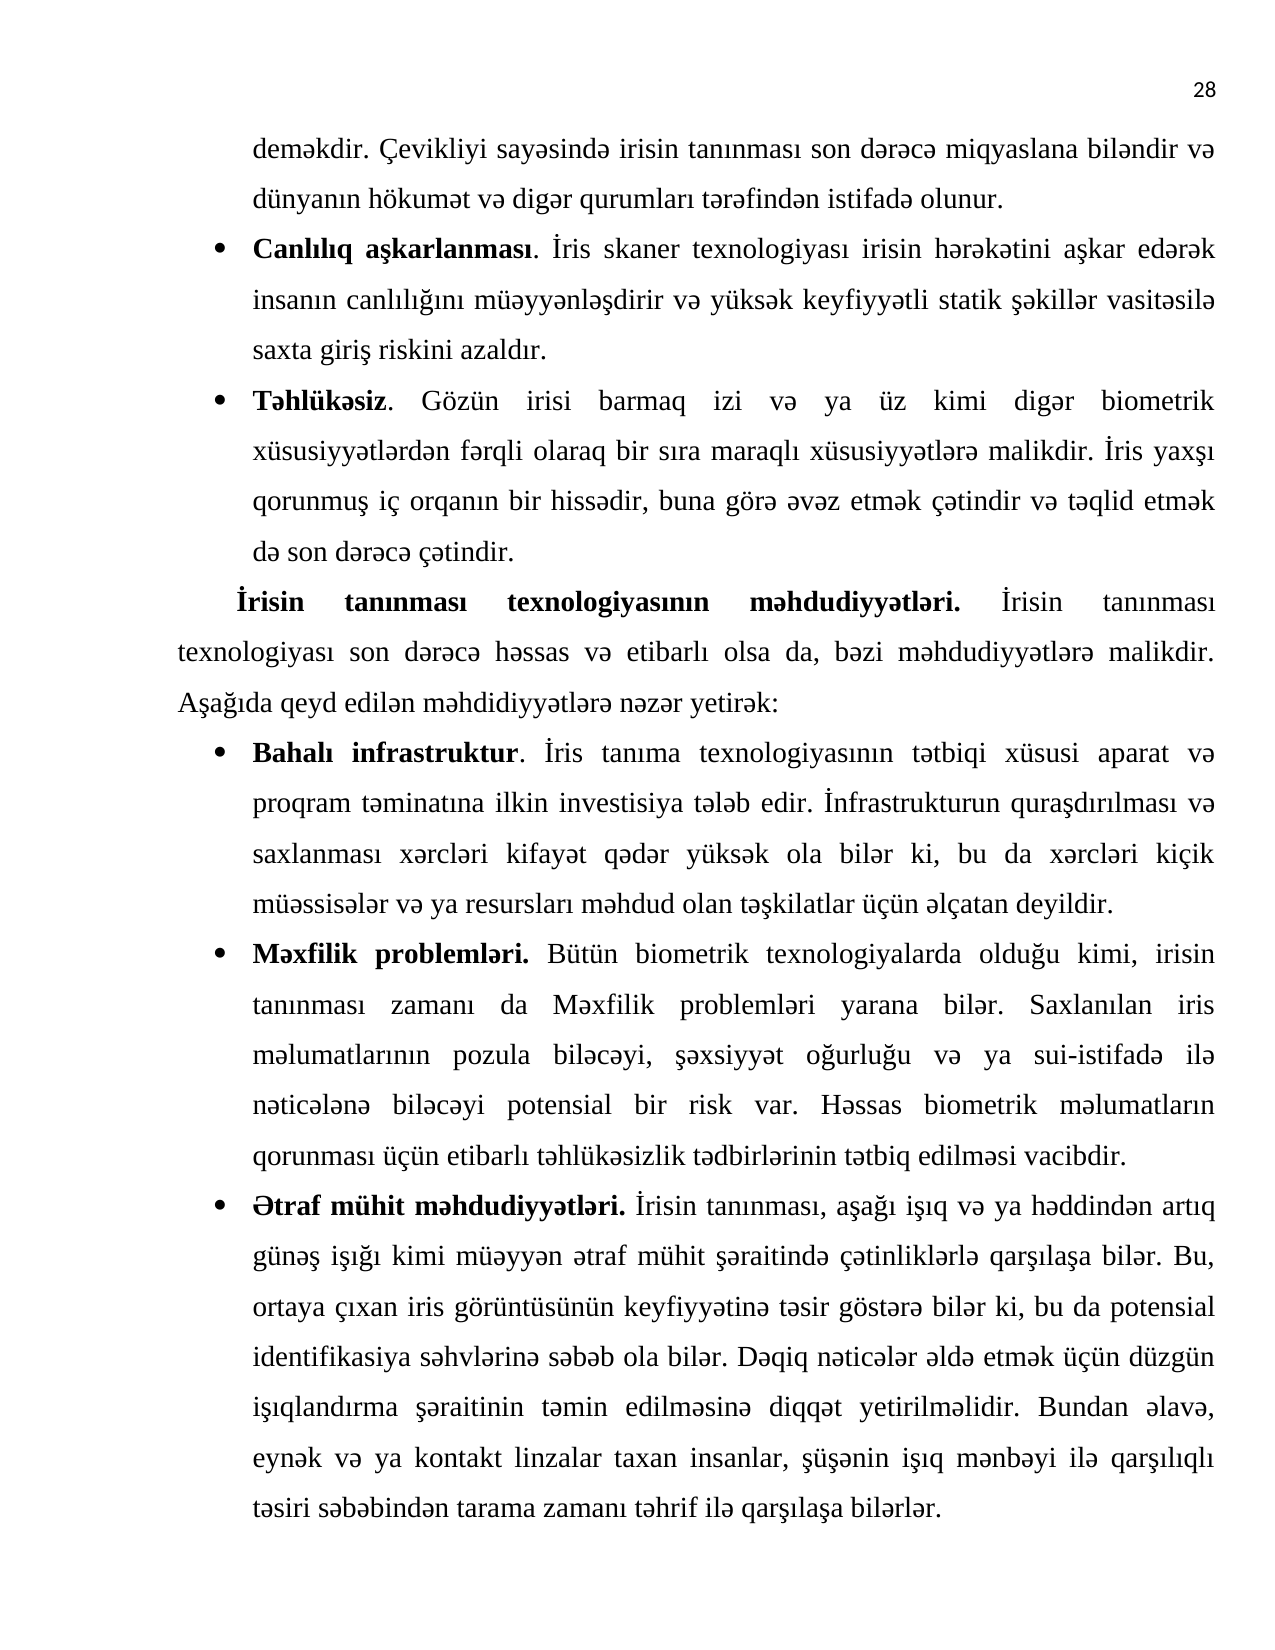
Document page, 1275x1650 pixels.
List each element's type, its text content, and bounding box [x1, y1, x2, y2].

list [215, 131, 1216, 215]
list Məxfilik problemləri. Bütün biometrik texnologiyalarda olduğu kimi, irisin tanınması zamanı da Məxfilik problemləri yarana bilər. Saxlanılan iris məlumatlarının pozula biləcəyi, şəxsiyyət oğurluğu və ya sui-istifadə ilə nəticələnə biləcəyi potensial bir risk var. Həssas biometrik məlumatların qorunması üçün etibarlı təhlükəsizlik tədbirlərinin tətbiq edilməsi vacibdir. [215, 936, 1216, 1171]
text İrisin tanınması texnologiyasının məhdudiyyətləri. İrisin tanınması texnologiyası son dərəcə həssas və etibarlı olsa da, bəzi məhdudiyyətlərə malikdir. Aşağıda qeyd edilən məhdidiyyətlərə nəzər yetirək: [177, 584, 1216, 718]
list Təhlükəsiz. Gözün irisi barmaq izi və ya üz kimi digər biometrik xüsusiyyətlərdən fərqli olaraq bir sıra maraqlı xüsusiyyətlərə malikdir. İris yaxşı qorunmuş iç orqanın bir hissədir, buna görə əvəz etmək çətindir və təqlid etmək də son dərəcə çətindir. [215, 383, 1216, 567]
list Ətraf mühit məhdudiyyətləri. İrisin tanınması, aşağı işıq və ya həddindən artıq günəş işığı kimi müəyyən ətraf mühit şəraitində çətinliklərlə qarşılaşa bilər. Bu, ortaya çıxan iris görüntüsünün keyfiyyətinə təsir göstərə bilər ki, bu da potensial identifikasiya səhvlərinə səbəb ola bilər. Dəqiq nəticələr əldə etmək üçün düzgün işıqlandırma şəraitinin təmin edilməsinə diqqət yetirilməlidir. Bundan əlavə, eynək və ya kontakt linzalar taxan insanlar, şüşənin işıq mənbəyi ilə qarşılıqlı təsiri səbəbindən tarama zamanı təhrif ilə qarşılaşa bilərlər. [215, 1188, 1216, 1523]
list Canlılıq aşkarlanması. İris skaner texnologiyası irisin hərəkətini aşkar edərək insanın canlılığını müəyyənləşdirir və yüksək keyfiyyətli statik şəkillər vasitəsilə saxta giriş riskini azaldır. [215, 232, 1216, 366]
list Bahalı infrastruktur. İris tanıma texnologiyasının tətbiqi xüsusi aparat və proqram təminatına ilkin investisiya tələb edir. İnfrastrukturun quraşdırılması və saxlanması xərcləri kifayət qədər yüksək ola bilər ki, bu da xərcləri kiçik müəssisələr və ya resursları məhdud olan təşkilatlar üçün əlçatan deyildir. [215, 735, 1216, 919]
